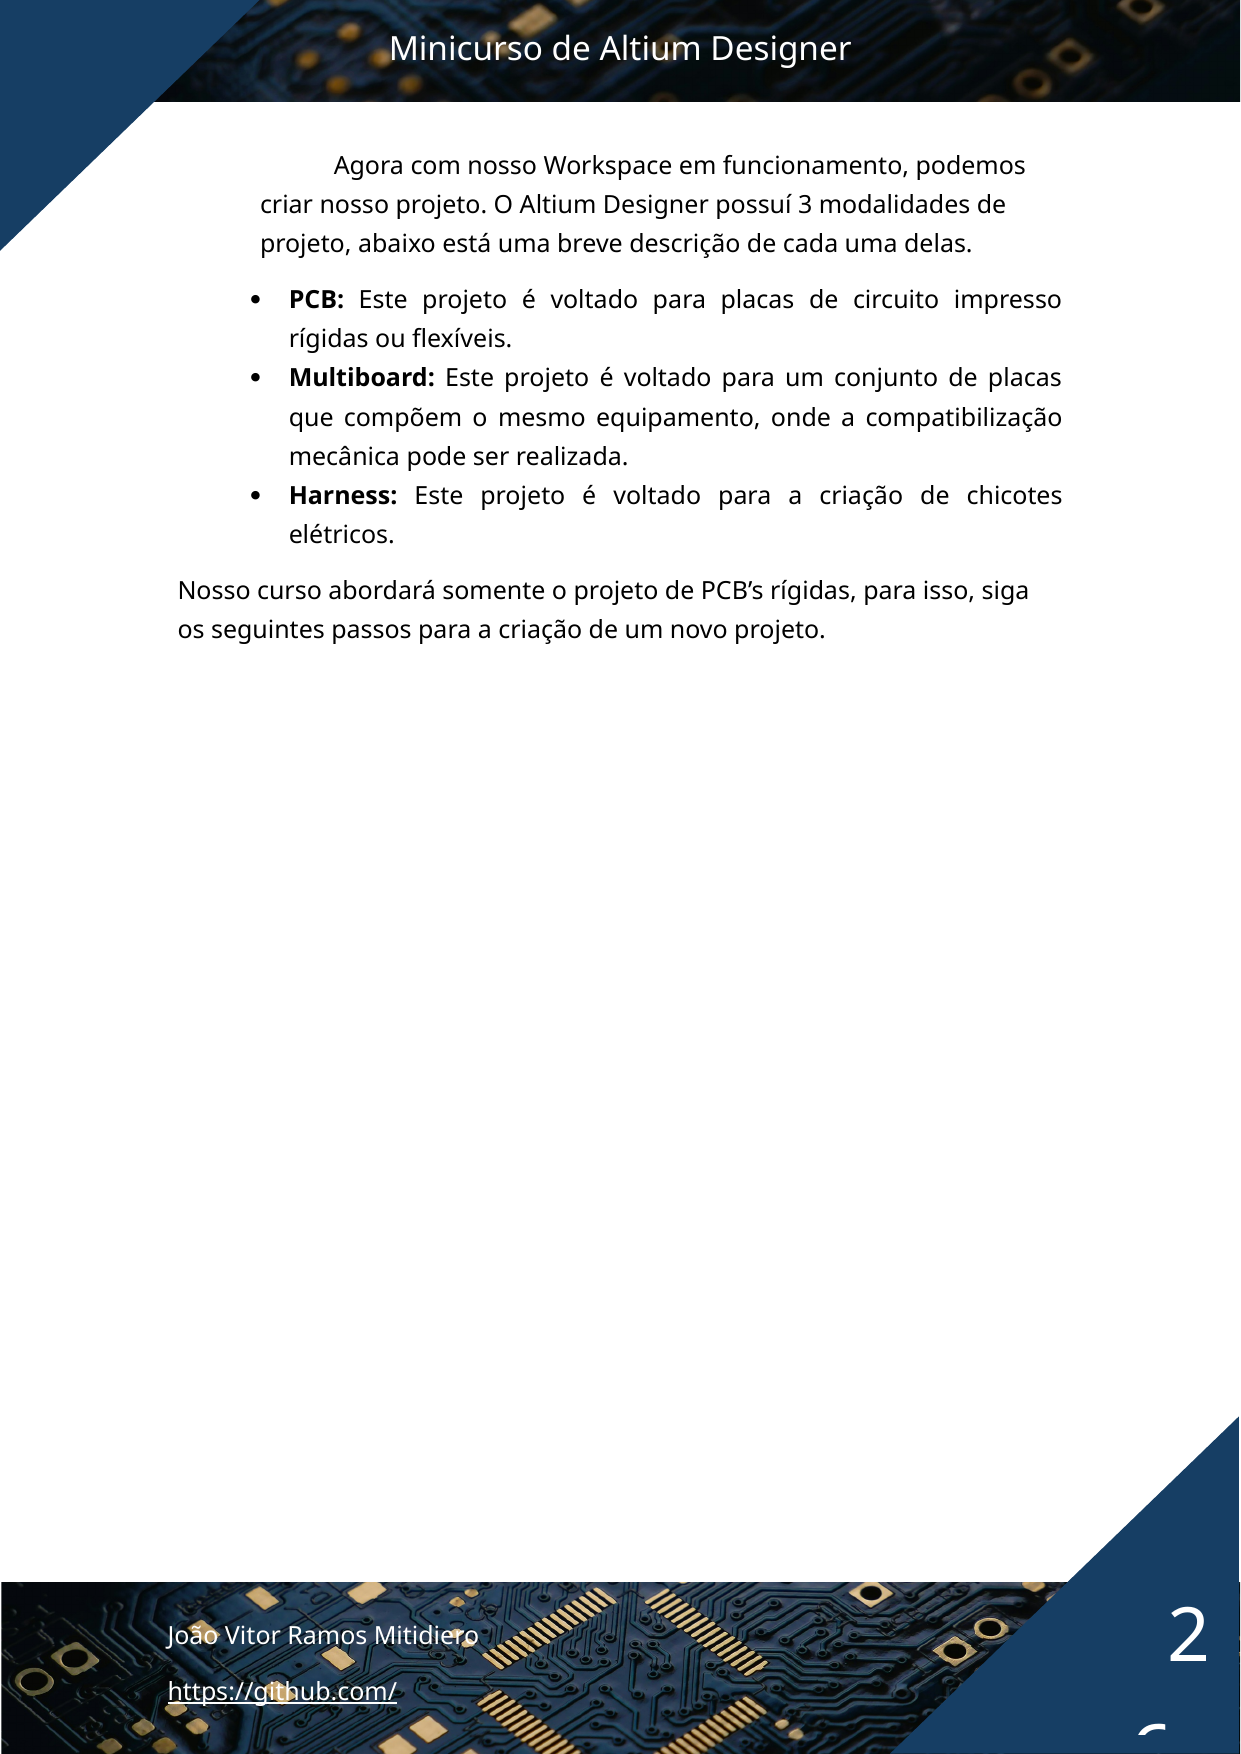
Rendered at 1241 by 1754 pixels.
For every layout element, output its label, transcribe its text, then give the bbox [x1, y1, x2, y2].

picture [156, 0, 1241, 102]
list Harness: Este projeto é voltado para a criação de chicotes elétricos. [251, 478, 1063, 551]
text Agora com nosso Workspace em funcionamento, podemos criar nosso projeto. O Altium Designer possuí 3 modalidades de projeto, abaixo está uma breve descrição de cada uma delas. [260, 148, 1063, 260]
picture [1, 1582, 1066, 1754]
list Multiboard: Este projeto é voltado para um conjunto de placas que compõem o mesmo equipamento, onde a compatibilização mecânica pode ser realizada. [251, 360, 1063, 472]
list PCB: Este projeto é voltado para placas de circuito impresso rígidas ou flexíveis. [251, 282, 1063, 355]
text Nosso curso abordará somente o projeto de PCB’s rígidas, para isso, siga os seguintes passos para a criação de um novo projeto. [177, 573, 1063, 646]
